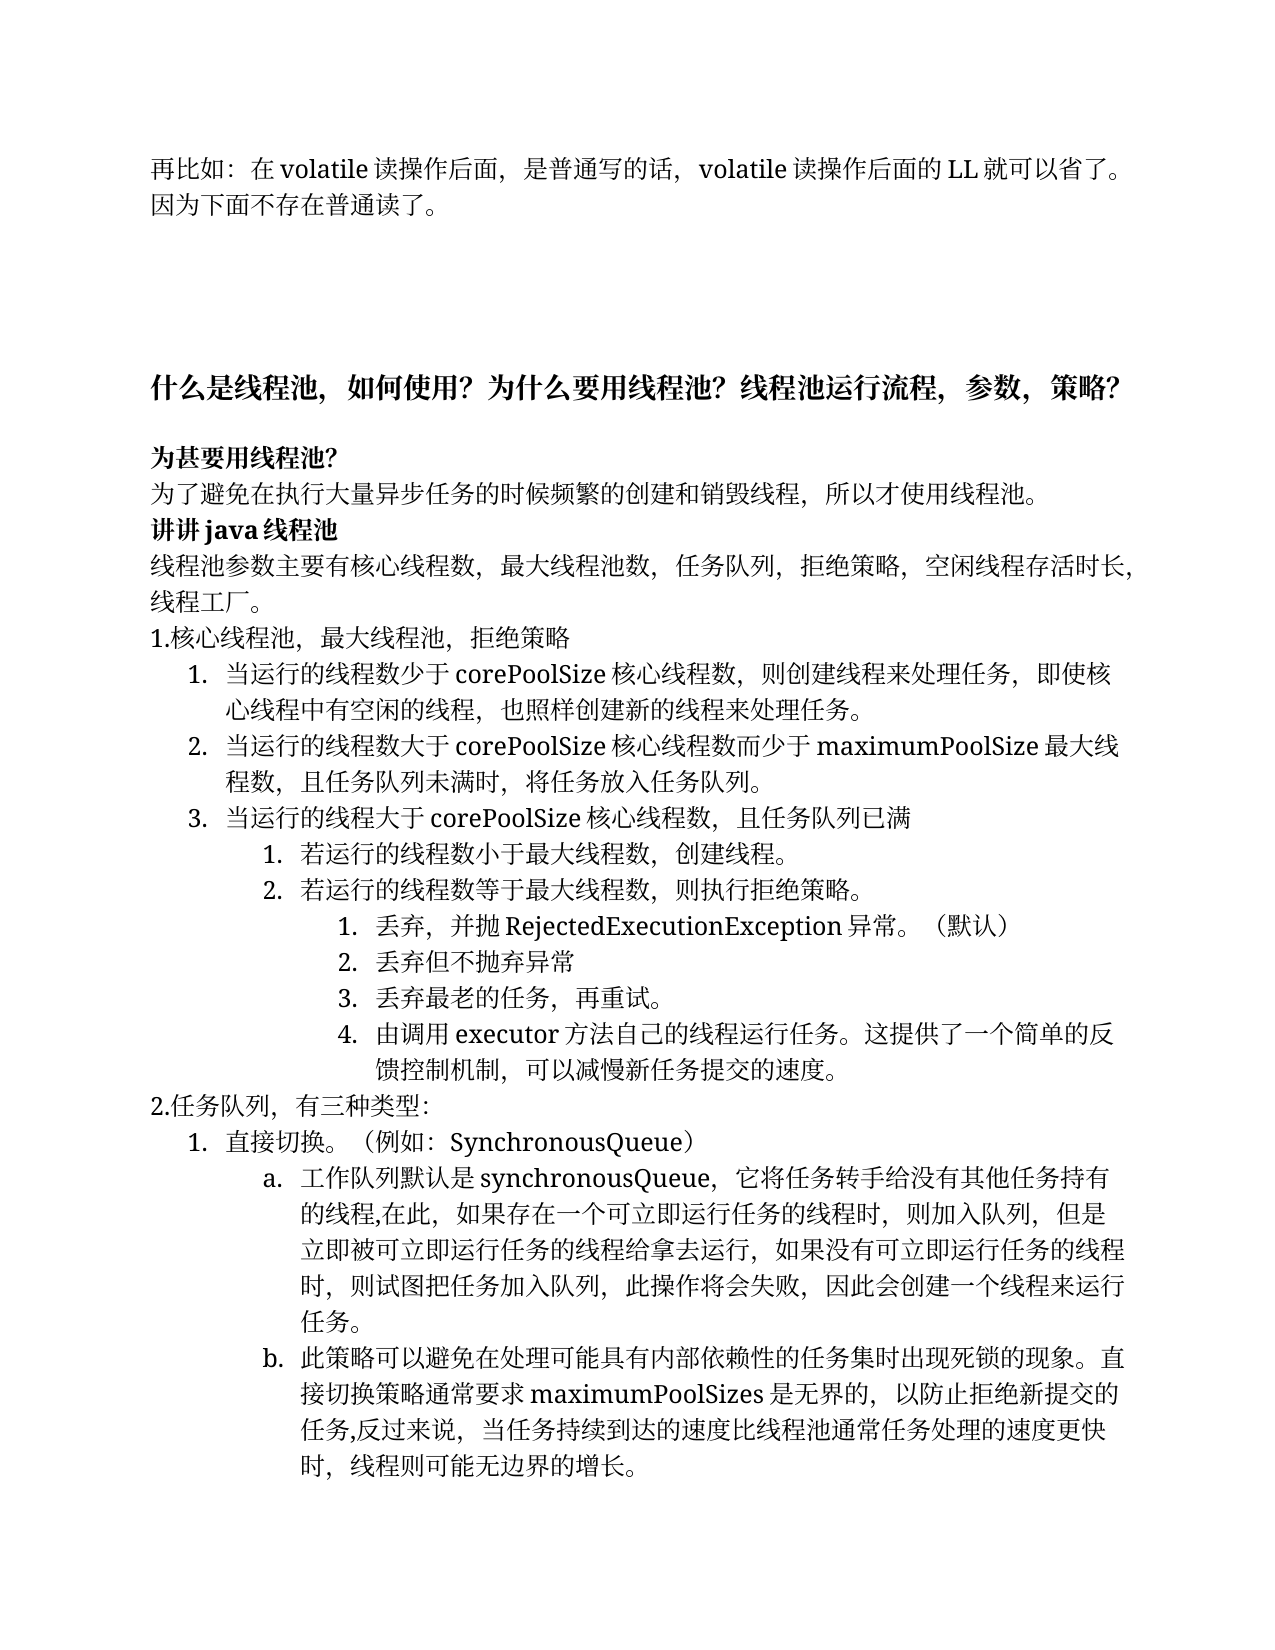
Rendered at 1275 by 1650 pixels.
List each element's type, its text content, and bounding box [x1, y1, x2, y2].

list 丢弃最老的任务，再重试。 [337, 978, 1125, 1014]
list 直接切换。（例如：SynchronousQueue） [187, 1123, 1125, 1159]
list 当运行的线程数大于corePoolSize核心线程数而少于maximumPoolSize最大线程数，且任务队列未满时，将任务放入任务队列。 [187, 726, 1125, 798]
list 当运行的线程大于corePoolSize核心线程数，且任务队列已满 [187, 798, 1125, 834]
list 当运行的线程数少于corePoolSize核心线程数，则创建线程来处理任务，即使核心线程中有空闲的线程，也照样创建新的线程来处理任务。 [187, 654, 1125, 726]
text 再比如：在volatile读操作后面，是普通写的话，volatile读操作后面的LL就可以省了。因为下面不存在普通读了。 [150, 150, 1125, 222]
list 由调用executor方法自己的线程运行任务。这提供了一个简单的反馈控制机制，可以减慢新任务提交的速度。 [337, 1014, 1125, 1087]
text 为甚要用线程池？ [150, 438, 1125, 474]
text 2.任务队列，有三种类型： [150, 1087, 1125, 1123]
list 丢弃但不抛弃异常 [337, 942, 1125, 978]
text 为了避免在执行大量异步任务的时候频繁的创建和销毁线程，所以才使用线程池。 [150, 474, 1125, 510]
list 此策略可以避免在处理可能具有内部依赖性的任务集时出现死锁的现象。直接切换策略通常要求maximumPoolSizes是无界的，以防止拒绝新提交的任务,反过来说，当任务持续到达的速度比线程池通常任务处理的速度更快时，线程则可能无边界的增长。 [262, 1338, 1125, 1483]
text 什么是线程池，如何使用？为什么要用线程池？线程池运行流程，参数，策略？ [150, 366, 1125, 438]
list 工作队列默认是synchronousQueue，它将任务转手给没有其他任务持有的线程,在此，如果存在一个可立即运行任务的线程时，则加入队列，但是立即被可立即运行任务的线程给拿去运行，如果没有可立即运行任务的线程时，则试图把任务加入队列，此操作将会失败，因此会创建一个线程来运行任务。 [262, 1159, 1125, 1338]
text 线程池参数主要有核心线程数，最大线程池数，任务队列，拒绝策略，空闲线程存活时长，线程工厂。 [150, 546, 1125, 618]
list 丢弃，并抛RejectedExecutionException异常。（默认） [337, 906, 1125, 942]
text 1.核心线程池，最大线程池，拒绝策略 [150, 618, 1125, 654]
list 若运行的线程数等于最大线程数，则执行拒绝策略。 [262, 870, 1125, 906]
text 讲讲java线程池 [150, 510, 1125, 546]
list 若运行的线程数小于最大线程数，创建线程。 [262, 834, 1125, 870]
